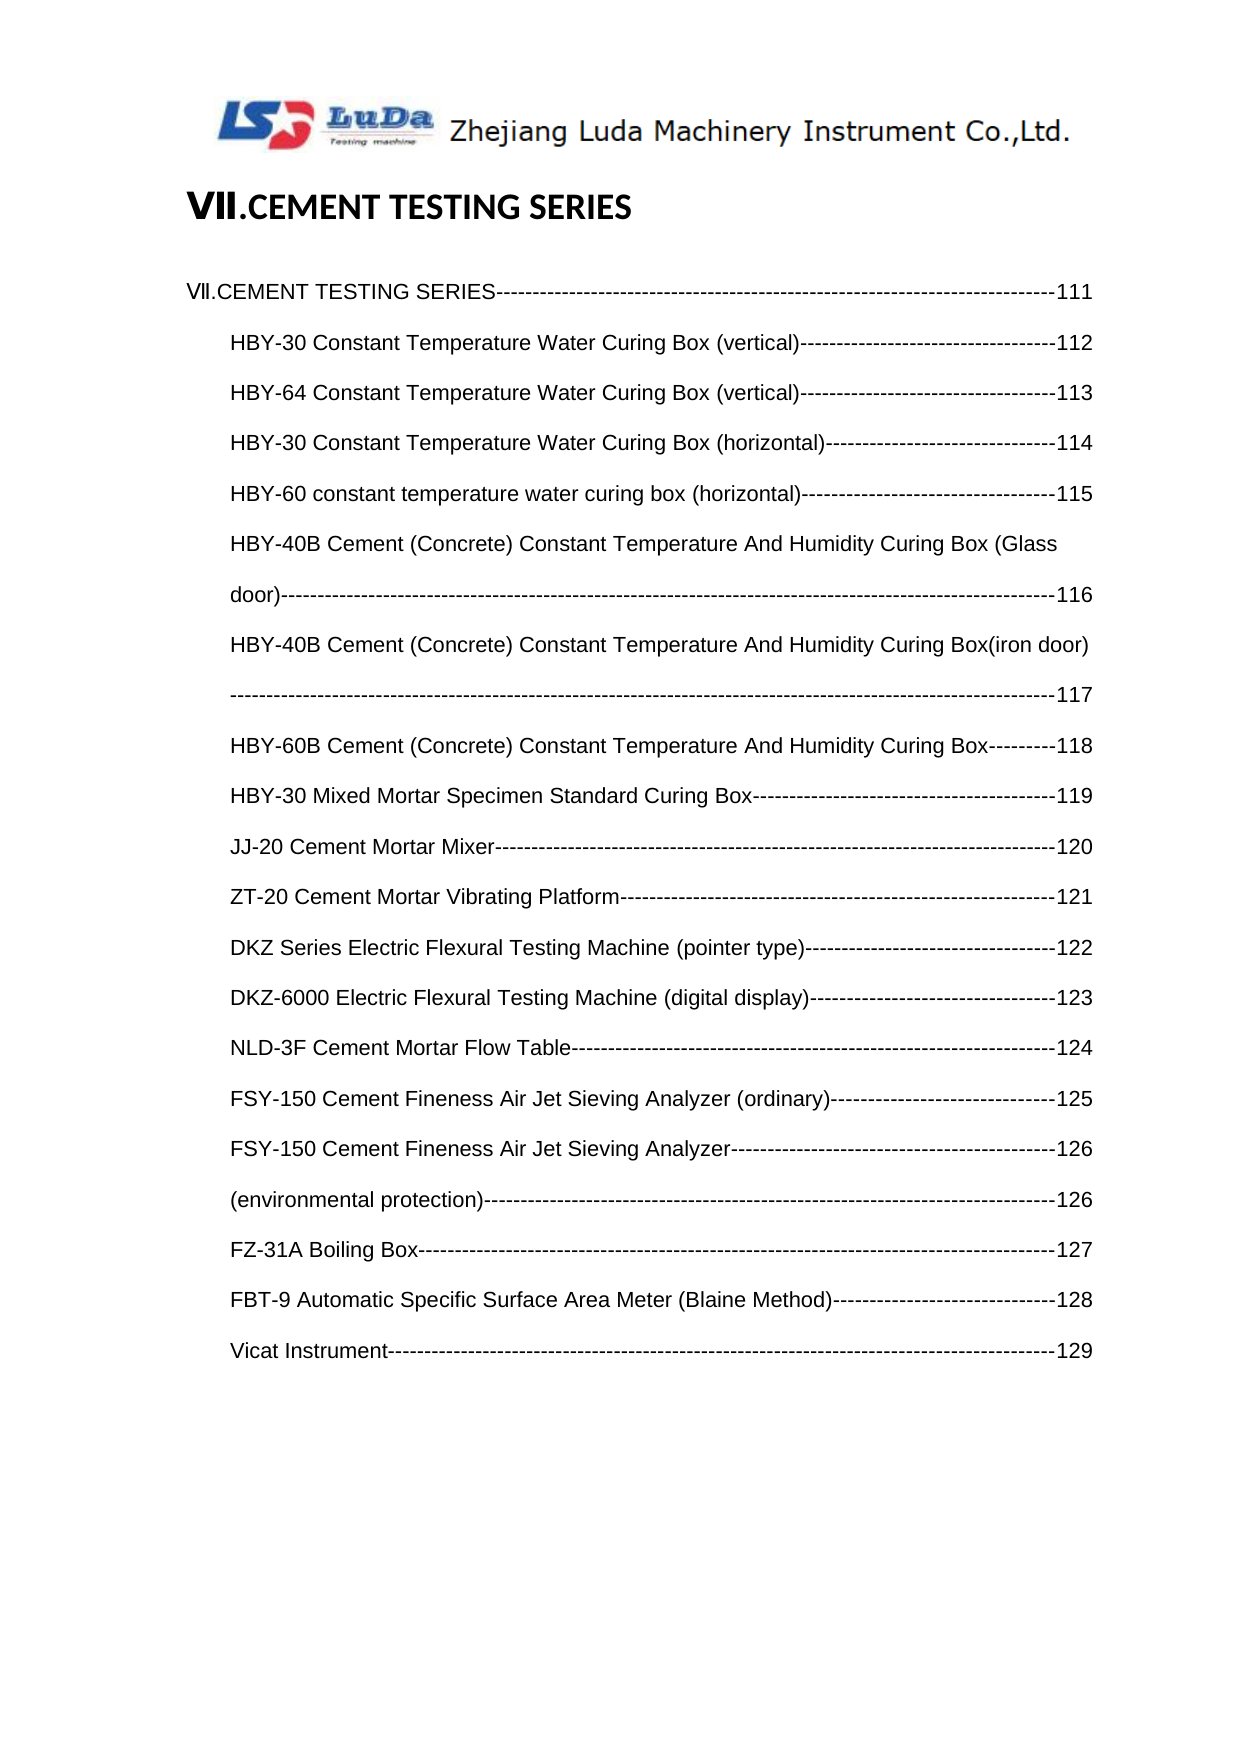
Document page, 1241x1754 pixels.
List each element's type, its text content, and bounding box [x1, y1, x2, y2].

text Vicat Instrument 129 [230, 1338, 1093, 1363]
text HBY-30 Constant Temperature Water Curing Box (vertical) 112 [230, 329, 1093, 354]
text HBY-60 constant temperature water curing box (horizontal) 115 [230, 481, 1093, 506]
picture [213, 96, 1082, 164]
text DKZ-6000 Electric Flexural Testing Machine (digital display) 123 [230, 985, 1093, 1010]
text Ⅶ.CEMENT TESTING SERIES 111 [186, 279, 1093, 304]
text HBY-40B Cement (Concrete) Constant Temperature And Humidity Curing Box (Glass door) 116 [230, 531, 1093, 607]
text ZT-20 Cement Mortar Vibrating Platform 121 [230, 884, 1093, 909]
text HBY-30 Constant Temperature Water Curing Box (horizontal) 114 [230, 430, 1093, 455]
text FBT-9 Automatic Specific Surface Area Meter (Blaine Method) 128 [230, 1287, 1093, 1312]
text (environmental protection) 126 [230, 1186, 1093, 1212]
text HBY-40B Cement (Concrete) Constant Temperature And Humidity Curing Box(iron door) 117 [230, 632, 1093, 707]
text DKZ Series Electric Flexural Testing Machine (pointer type) 122 [230, 934, 1093, 959]
text HBY-64 Constant Temperature Water Curing Box (vertical) 113 [230, 380, 1093, 405]
text NLD-3F Cement Mortar Flow Table 124 [230, 1035, 1093, 1060]
text JJ-20 Cement Mortar Mixer 120 [230, 833, 1093, 859]
text Ⅶ.CEMENT TESTING SERIES [186, 183, 1093, 228]
text FZ-31A Boiling Box 127 [230, 1237, 1093, 1262]
text FSY-150 Cement Fineness Air Jet Sieving Analyzer (ordinary) 125 [230, 1086, 1093, 1111]
text HBY-30 Mixed Mortar Specimen Standard Curing Box 119 [230, 783, 1093, 808]
text FSY-150 Cement Fineness Air Jet Sieving Analyzer 126 [230, 1136, 1093, 1161]
text HBY-60B Cement (Concrete) Constant Temperature And Humidity Curing Box 118 [230, 733, 1093, 758]
